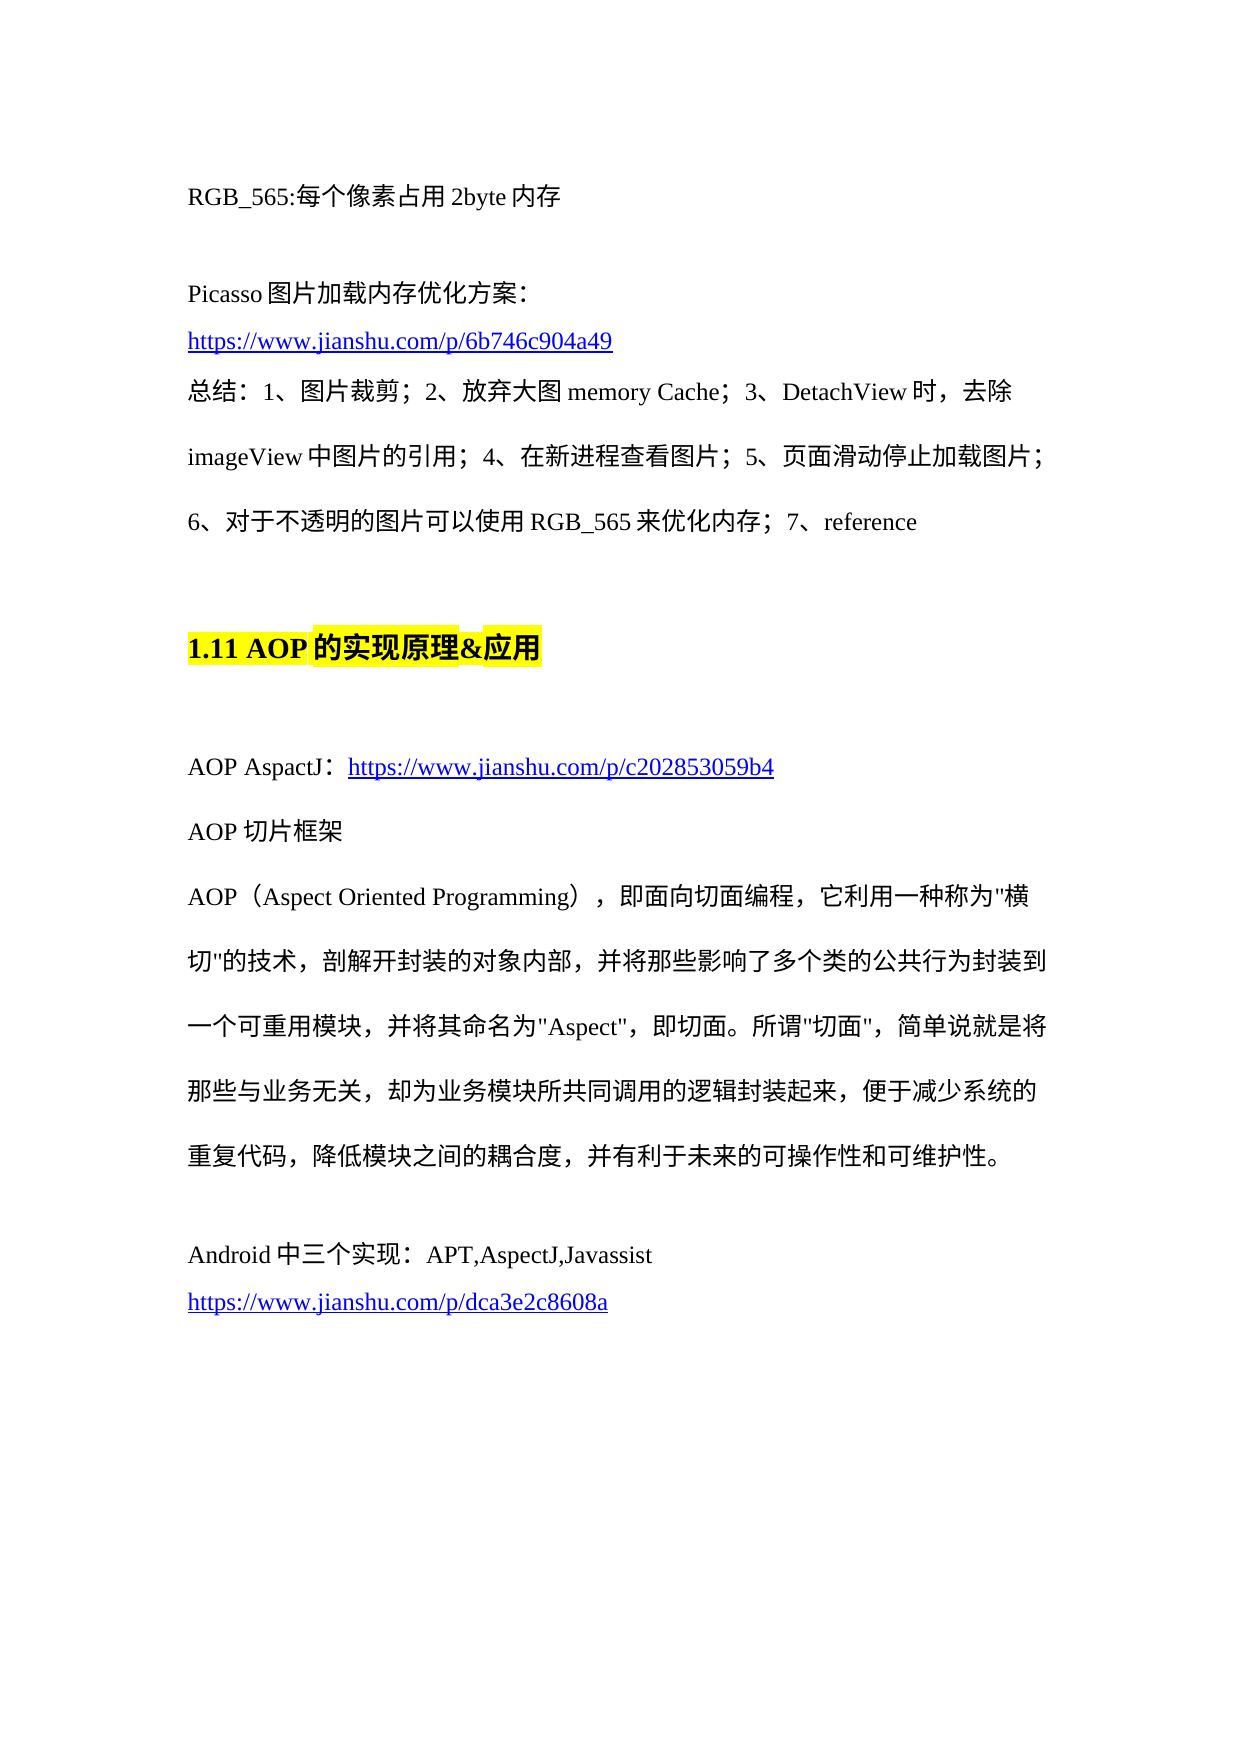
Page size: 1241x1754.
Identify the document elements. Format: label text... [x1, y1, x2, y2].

text https://www.jianshu.com/p/6b746c904a49 [187, 324, 1053, 357]
text RGB_565:每个像素占用2byte内存 [187, 162, 1053, 227]
text AOP AspactJ：https://www.jianshu.com/p/c202853059b4 [187, 732, 1053, 797]
subtitle 1.11 AOP的实现原理&应用 [187, 614, 1053, 679]
text Picasso图片加载内存优化方案： [187, 259, 1053, 324]
text AOP（Aspect Oriented Programming），即面向切面编程，它利用一种称为"横切"的技术，剖解开封装的对象内部，并将那些影响了多个类的公共行为封装到一个可重用模块，并将其命名为"Aspect"，即切面。所谓"切面"，简单说就是将那些与业务无关，却为业务模块所共同调用的逻辑封装起来，便于减少系统的重复代码，降低模块之间的耦合度，并有利于未来的可操作性和可维护性。 [187, 862, 1053, 1187]
text AOP 切片框架 [187, 797, 1053, 862]
text 总结：1、图片裁剪；2、放弃大图memory Cache；3、DetachView时，去除imageView中图片的引用；4、在新进程查看图片；5、页面滑动停止加载图片；6、对于不透明的图片可以使用RGB_565来优化内存；7、reference [187, 357, 1053, 552]
text Android中三个实现：APT,AspectJ,Javassist [187, 1220, 1053, 1285]
text https://www.jianshu.com/p/dca3e2c8608a [187, 1285, 1053, 1317]
